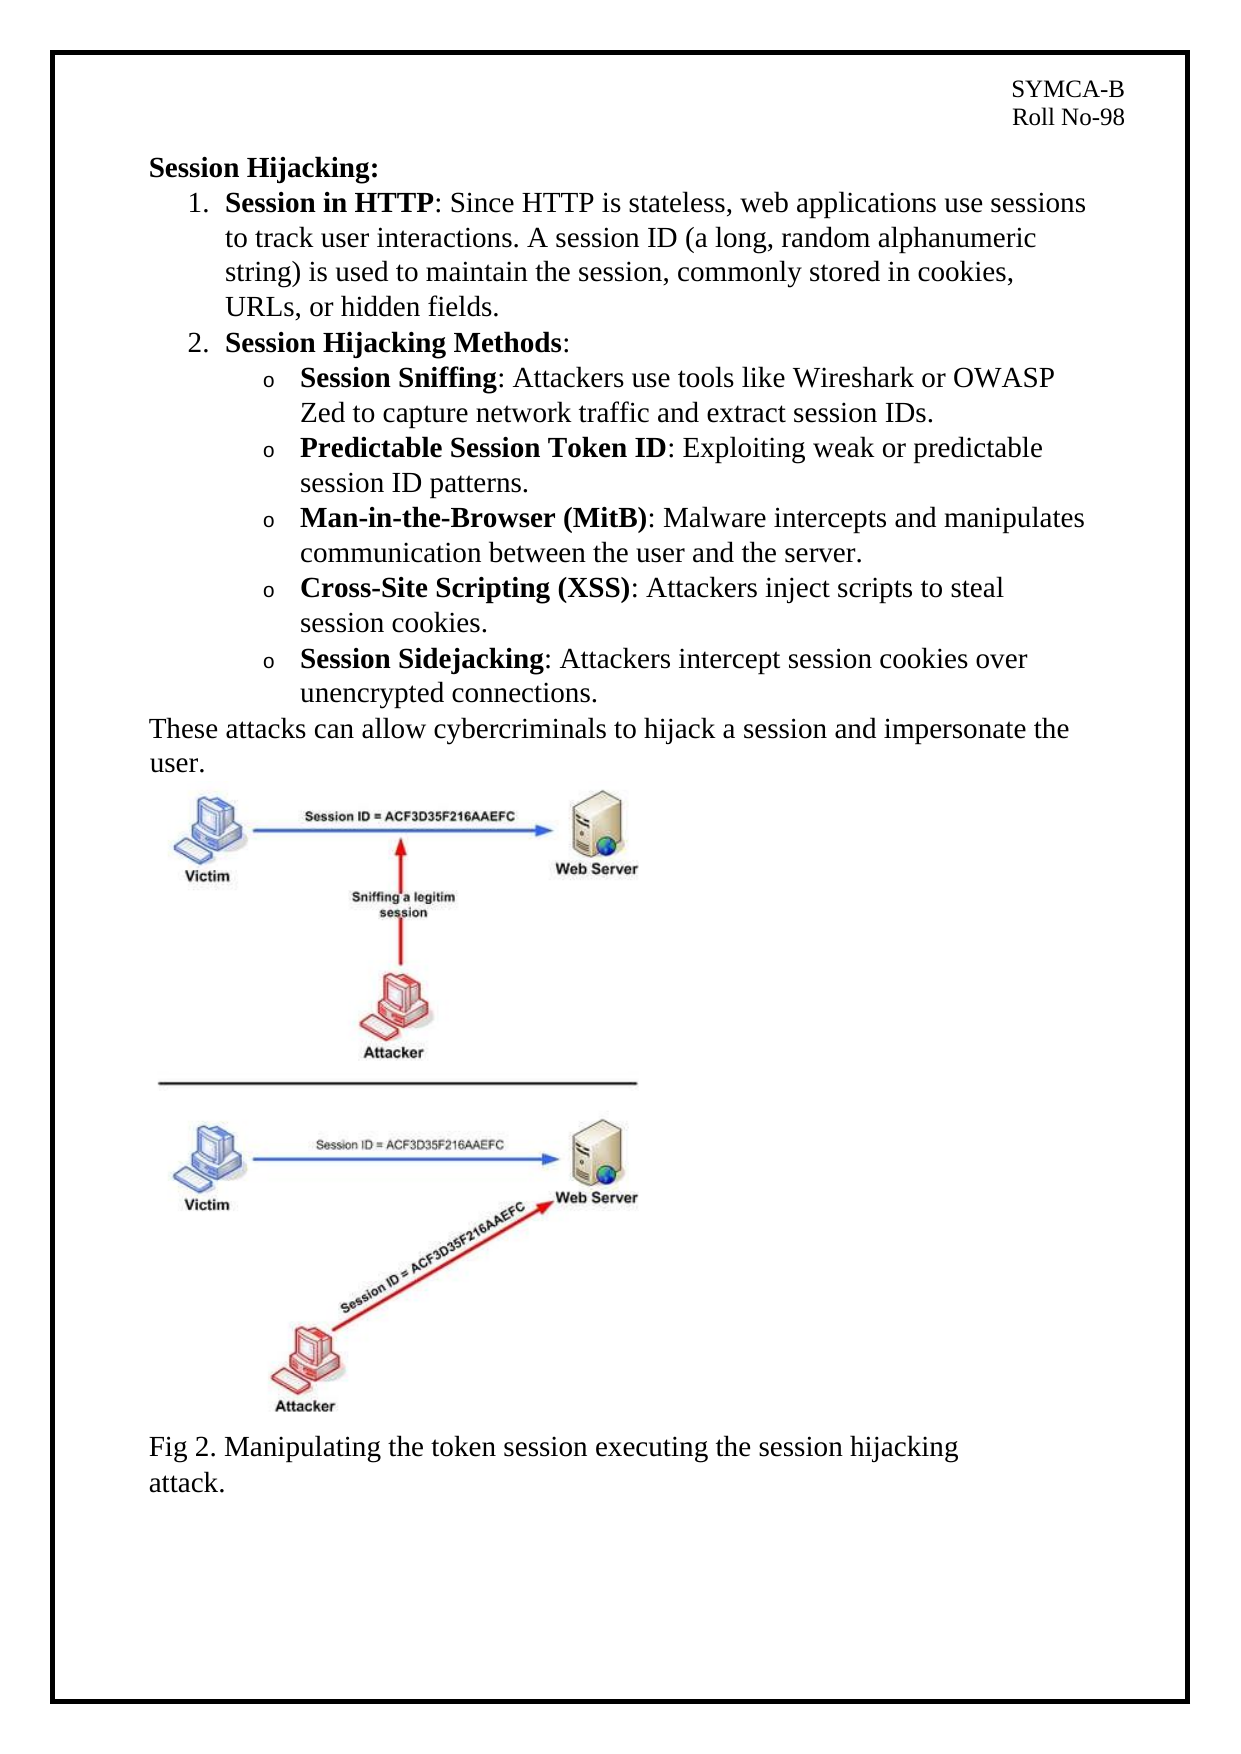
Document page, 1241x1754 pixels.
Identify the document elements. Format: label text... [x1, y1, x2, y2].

text These attacks can allow cybercriminals to hijack a session and impersonate the user. [148, 711, 1092, 779]
text attack. [148, 1465, 1092, 1498]
picture [148, 781, 714, 1428]
list Session Sidejacking: Attackers intercept session cookies over unencrypted connections. [262, 641, 1092, 709]
list Predictable Session Token ID: Exploiting weak or predictable session ID patterns. [262, 430, 1092, 498]
list Session Sniffing: Attackers use tools like Wireshark or OWASP Zed to capture network traffic and extract session IDs. [262, 360, 1092, 428]
list Session in HTTP: Since HTTP is stateless, web applications use sessions to track user interactions. A session ID (a long, random alphanumeric string) is used to maintain the session, commonly stored in cookies, URLs, or hidden fields. [187, 186, 1092, 323]
text Session Hijacking: [148, 150, 1092, 183]
text Fig 2. Manipulating the token session executing the session hijacking [148, 1429, 1092, 1463]
list Man-in-the-Browser (MitB): Malware intercepts and manipulates communication between the user and the server. [262, 501, 1092, 568]
list Session Hijacking Methods: [187, 325, 1092, 358]
list Cross-Site Scripting (XSS): Attackers inject scripts to steal session cookies. [262, 571, 1092, 639]
